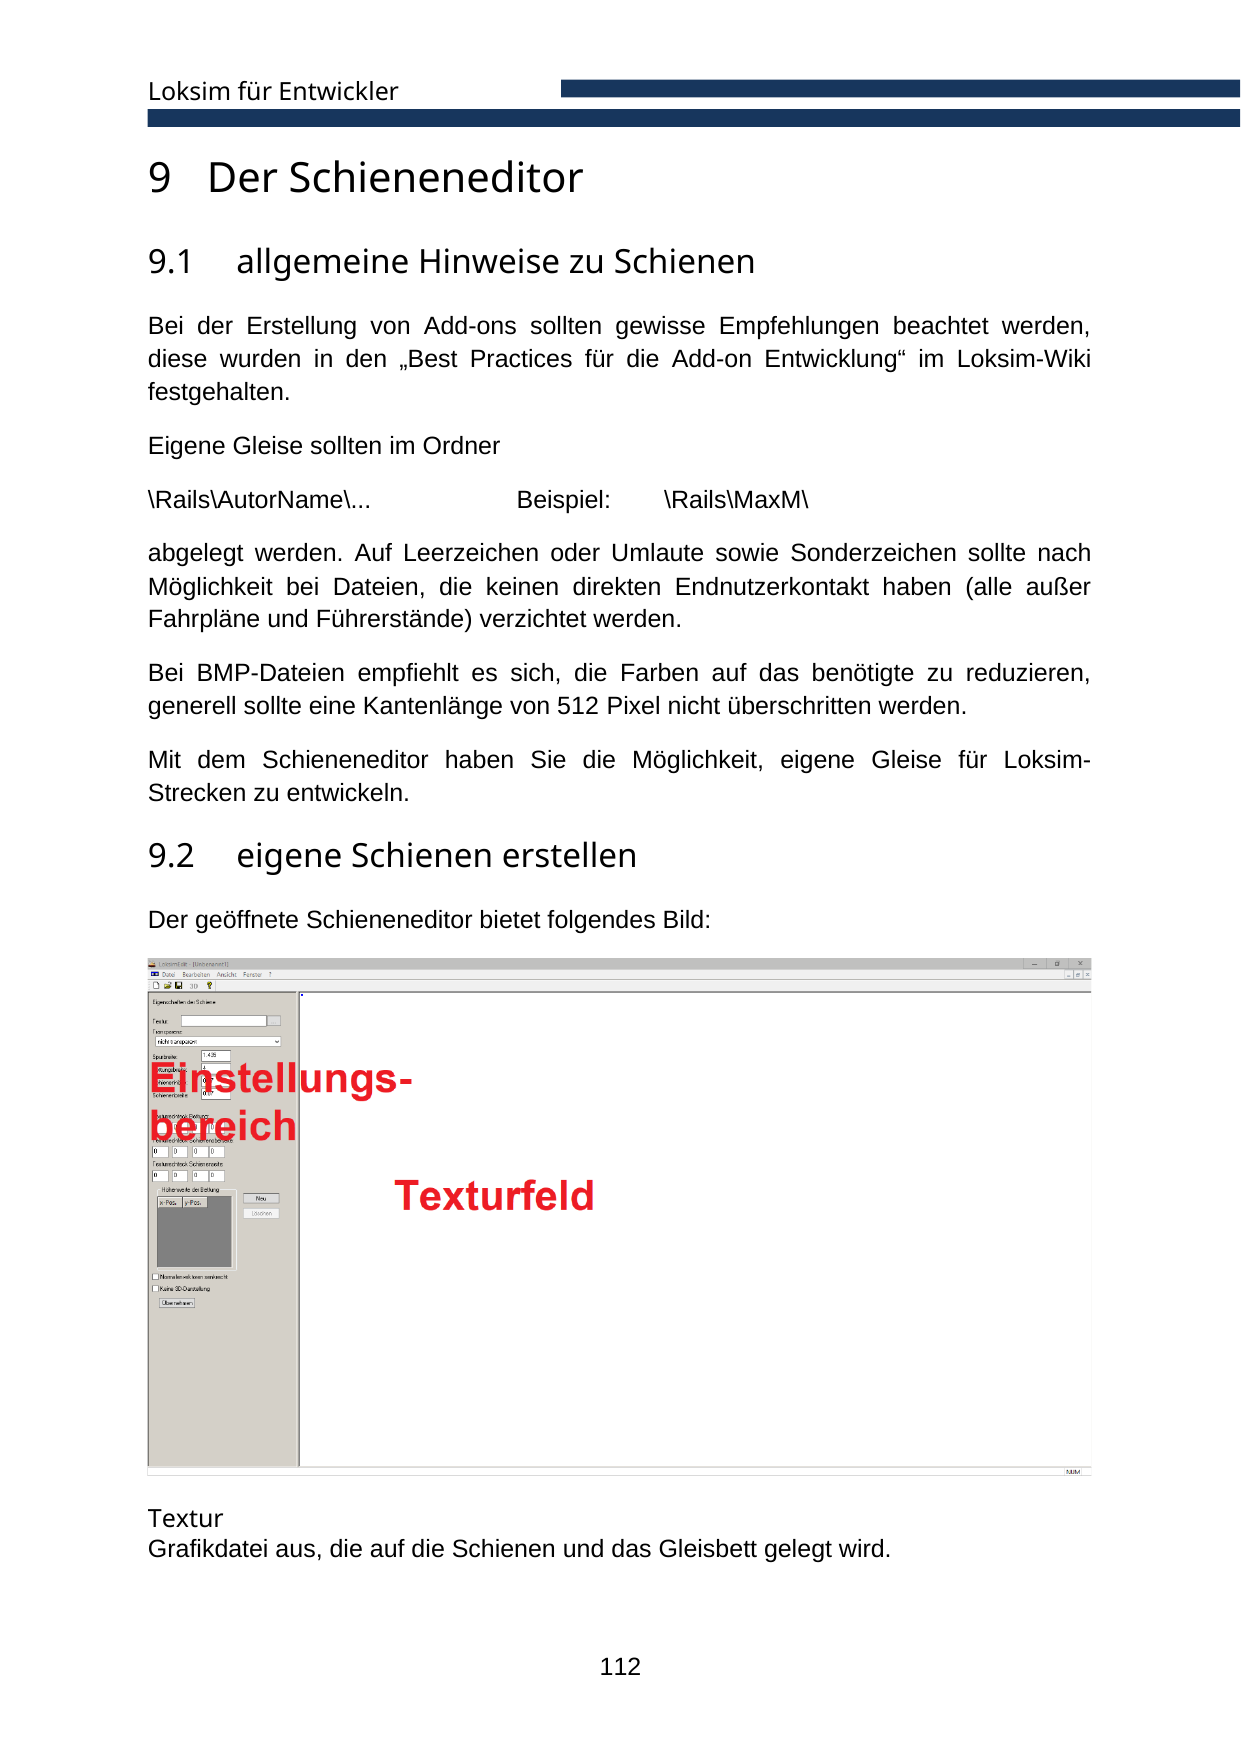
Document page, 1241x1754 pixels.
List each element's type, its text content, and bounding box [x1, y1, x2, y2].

text Der geöffnete Schieneneditor bietet folgendes Bild: [148, 905, 1093, 934]
subtitle Der Schieneneditor [148, 148, 1093, 204]
subtitle allgemeine Hinweise zu Schienen [148, 238, 1093, 283]
text Bei BMP-Dateien empfiehlt es sich, die Farben auf das benötigte zu reduzieren, generell sollte eine Kantenlänge von 512 Pixel nicht überschritten werden. [148, 658, 1093, 720]
text Grafikdatei aus, die auf die Schienen und das Gleisbett gelegt wird. [148, 1534, 1093, 1563]
text abgelegt werden. Auf Leerzeichen oder Umlaute sowie Sonderzeichen sollte nach Möglichkeit bei Dateien, die keinen direkten Endnutzerkontakt haben (alle außer Fahrpläne und Führerstände) verzichtet werden. [148, 538, 1093, 633]
text Textur [148, 1500, 1093, 1534]
picture [147, 958, 1092, 1476]
text Eigene Gleise sollten im Ordner [148, 431, 1093, 459]
text Mit dem Schieneneditor haben Sie die Möglichkeit, eigene Gleise für Loksim-Strecken zu entwickeln. [148, 745, 1093, 807]
text Bei der Erstellung von Add-ons sollten gewisse Empfehlungen beachtet werden, diese wurden in den „Best Practices für die Add-on Entwicklung“ im Loksim-Wiki festgehalten. [148, 311, 1093, 406]
text \Rails\AutorName\... Beispiel: \Rails\MaxM\ [148, 484, 1093, 513]
subtitle eigene Schienen erstellen [148, 832, 1093, 877]
